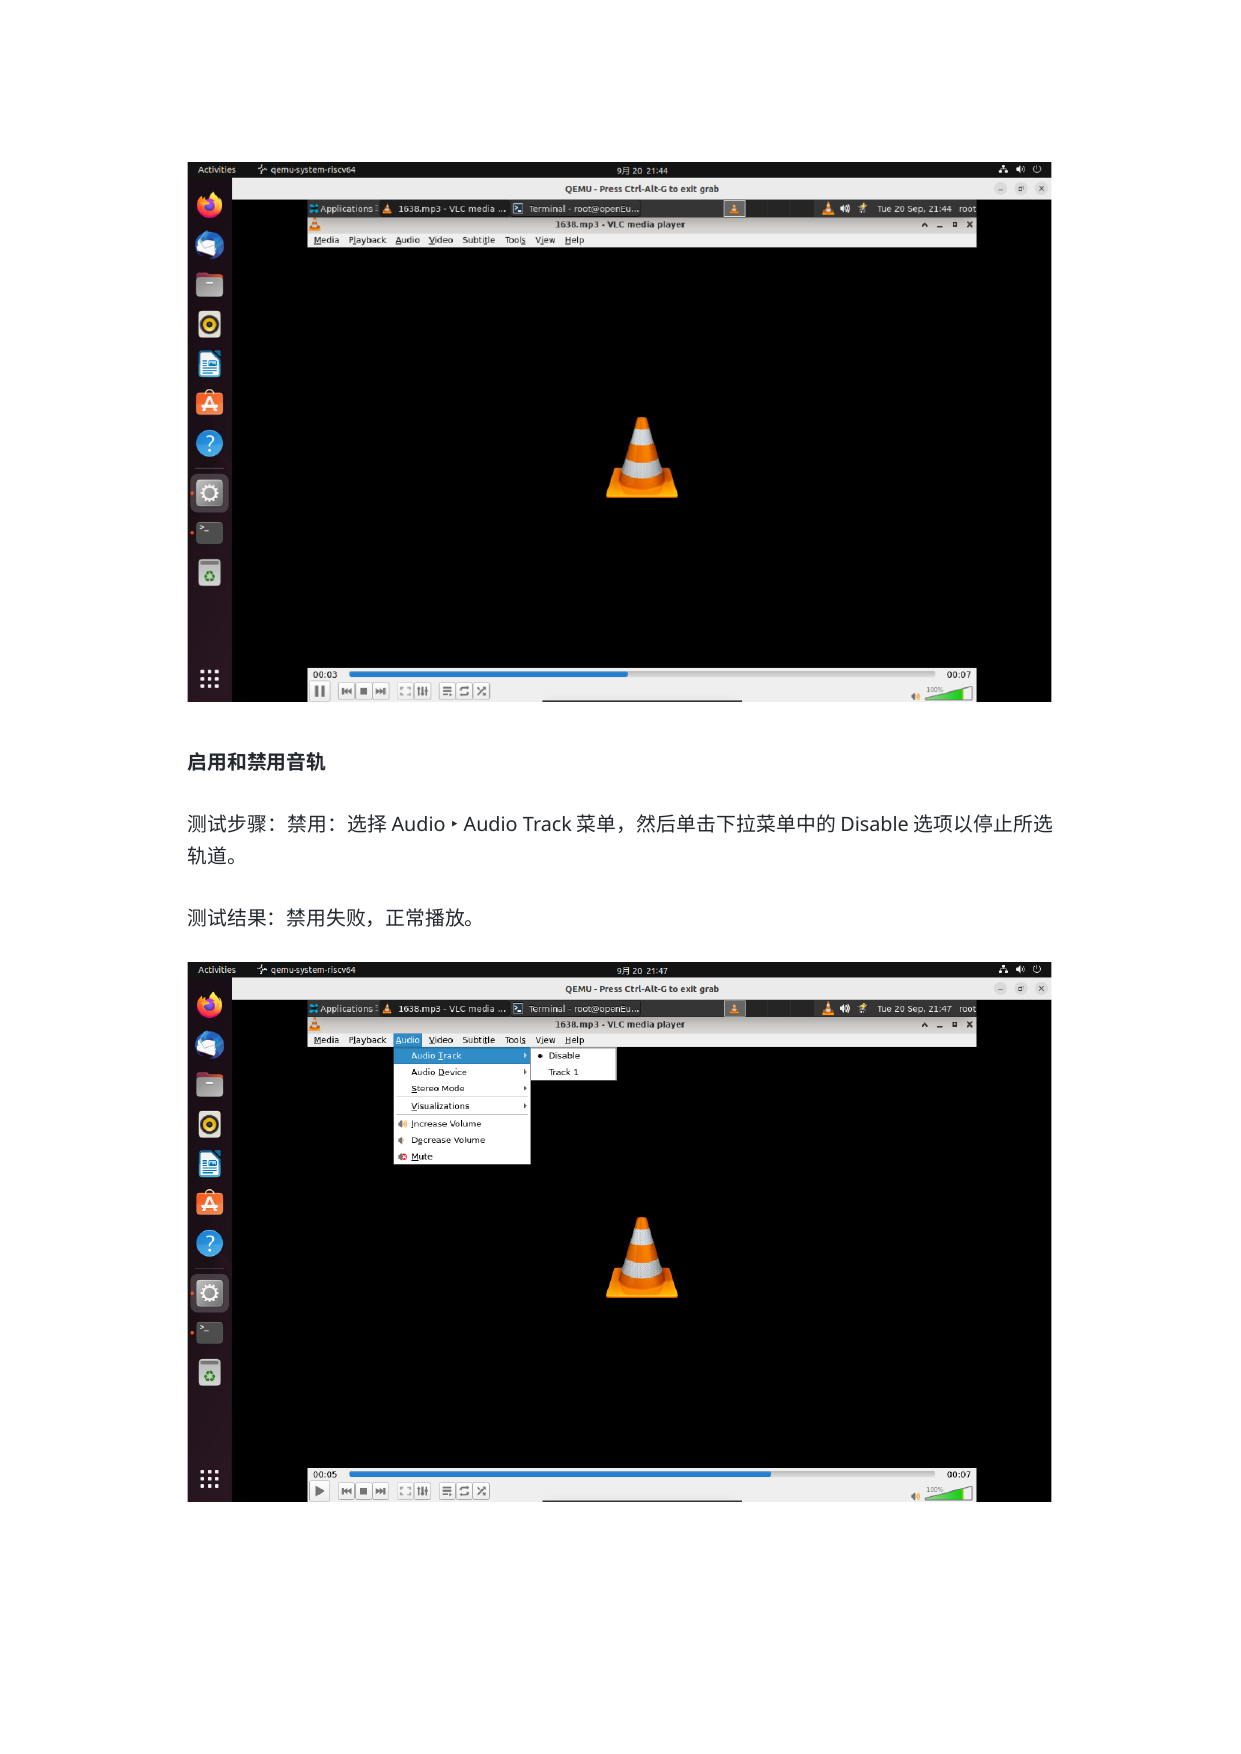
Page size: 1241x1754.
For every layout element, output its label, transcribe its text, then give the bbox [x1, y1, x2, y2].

subtitle 启用和禁用音轨 [187, 744, 1053, 777]
list 测试结果：禁用失败，正常播放。 [187, 900, 1053, 933]
picture [187, 962, 1052, 1502]
list 测试步骤：禁用：选择Audio ‣ Audio Track菜单，然后单击下拉菜单中的Disable选项以停止所选轨道。 [187, 806, 1053, 871]
picture [187, 162, 1052, 702]
